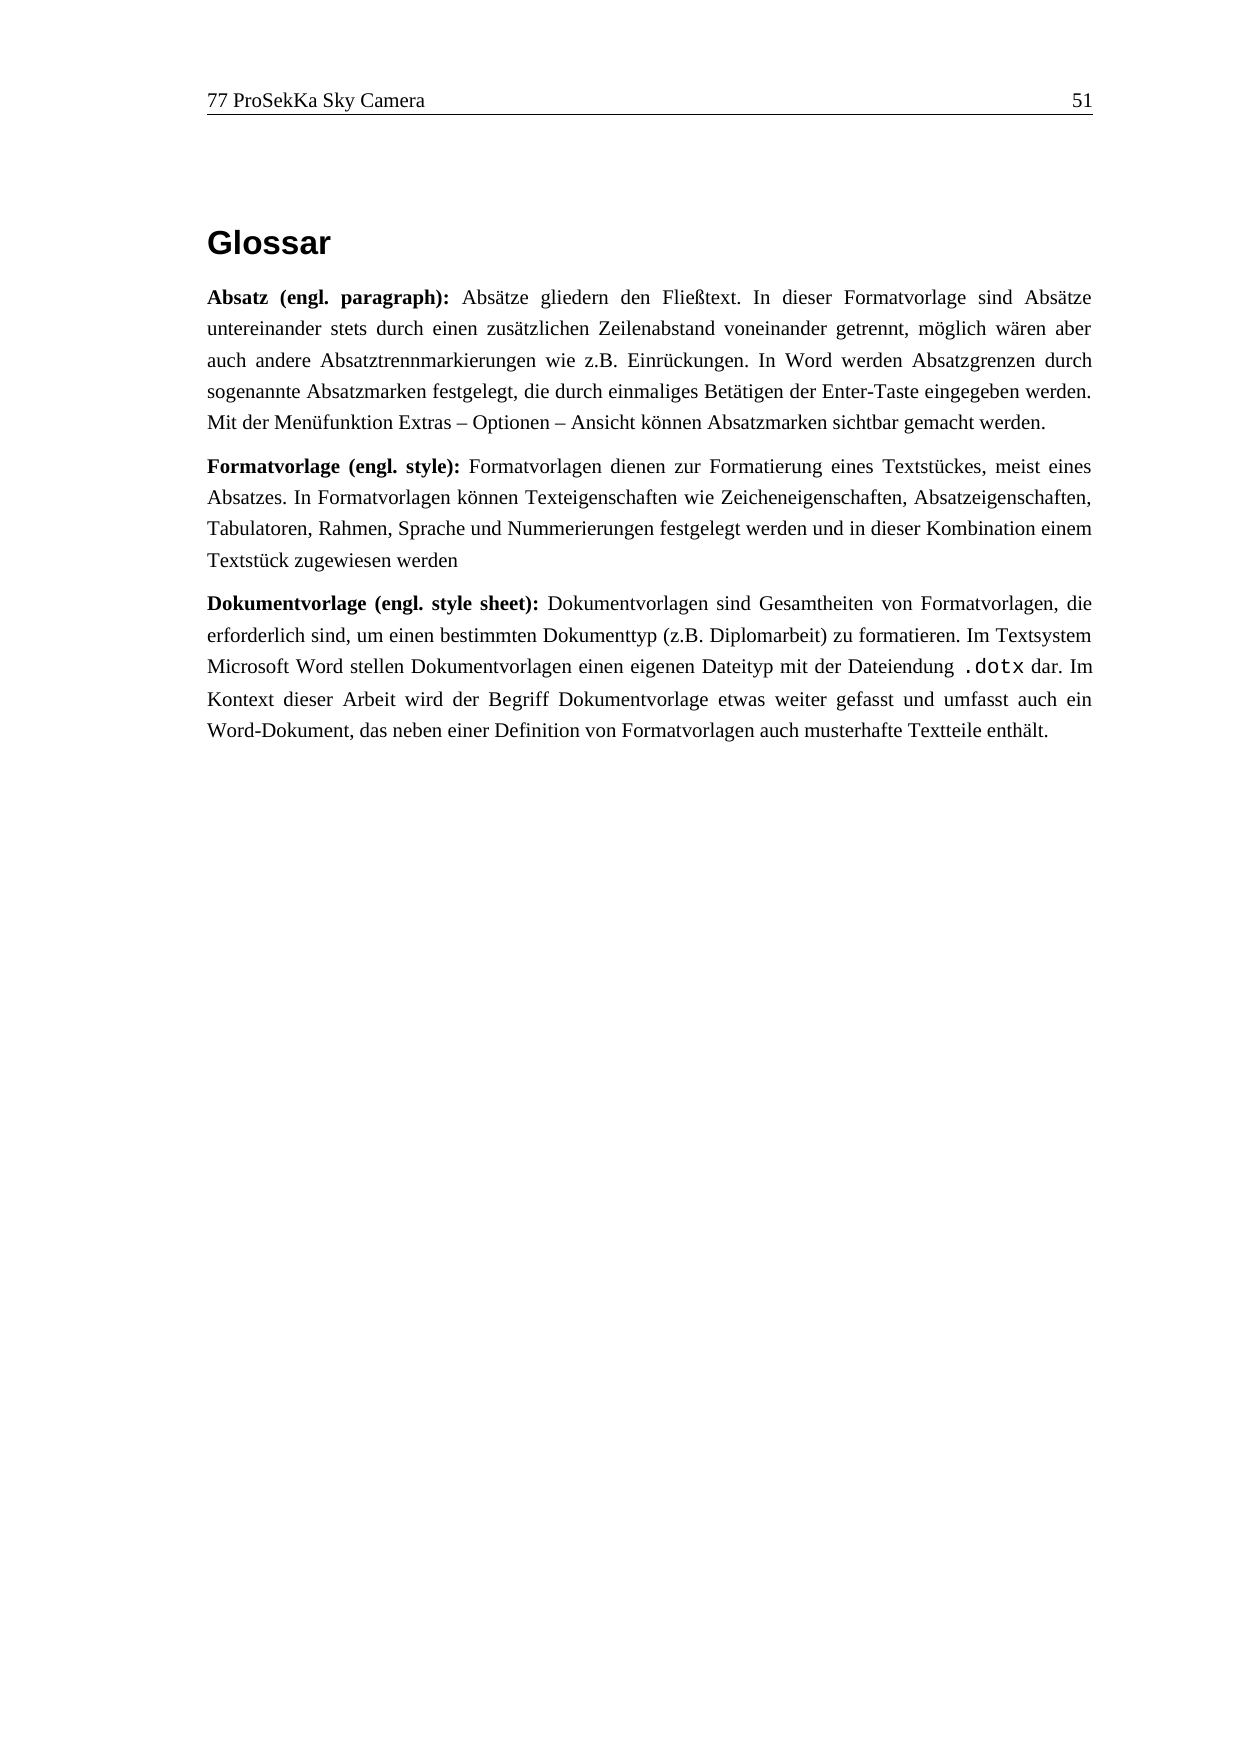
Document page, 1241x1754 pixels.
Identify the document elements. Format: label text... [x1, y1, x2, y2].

subtitle Glossar [207, 223, 1093, 261]
text Dokumentvorlage (engl. style sheet): Dokumentvorlagen sind Gesamtheiten von Formatvorlagen, die erforderlich sind, um einen bestimmten Dokumenttyp (z.B. Diplomarbeit) zu formatieren. Im Textsystem Microsoft Word stellen Dokumentvorlagen einen eigenen Dateityp mit der Dateiendung .dotx dar. Im Kontext dieser Arbeit wird der Begriff Dokumentvorlage etwas weiter gefasst und umfasst auch ein Word-Dokument, das neben einer Definition von Formatvorlagen auch musterhafte Textteile enthält. [207, 591, 1093, 742]
text Formatvorlage (engl. style): Formatvorlagen dienen zur Formatierung eines Textstückes, meist eines Absatzes. In Formatvorlagen können Texteigenschaften wie Zeicheneigenschaften, Absatzeigenschaften, Tabulatoren, Rahmen, Sprache und Nummerierungen festgelegt werden und in dieser Kombination einem Textstück zugewiesen werden [207, 454, 1093, 572]
text Absatz (engl. paragraph): Absätze gliedern den Fließtext. In dieser Formatvorlage sind Absätze untereinander stets durch einen zusätzlichen Zeilenabstand voneinander getrennt, möglich wären aber auch andere Absatztrennmarkierungen wie z.B. Einrückungen. In Word werden Absatzgrenzen durch sogenannte Absatzmarken festgelegt, die durch einmaliges Betätigen der Enter-Taste eingegeben werden. Mit der Menüfunktion Extras – Optionen – Ansicht können Absatzmarken sichtbar gemacht werden. [207, 285, 1093, 434]
